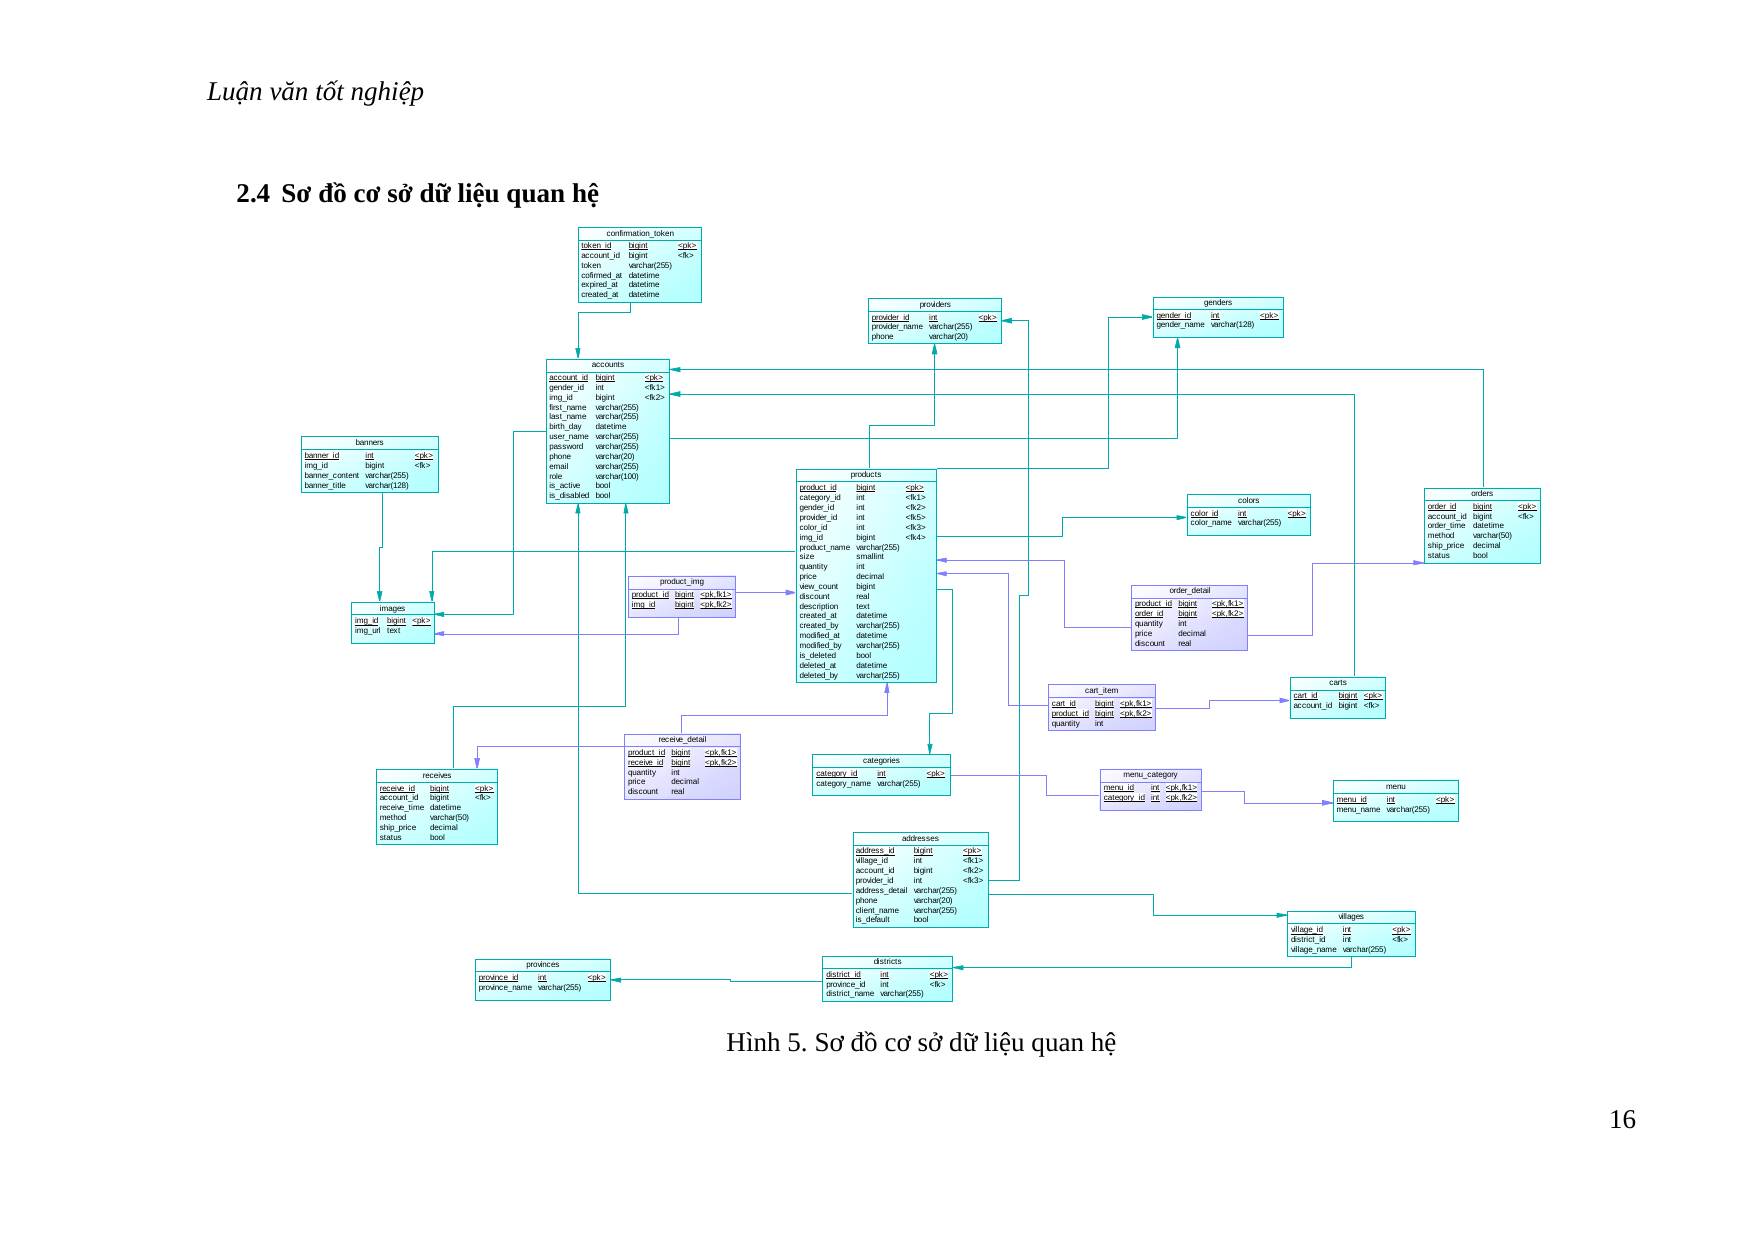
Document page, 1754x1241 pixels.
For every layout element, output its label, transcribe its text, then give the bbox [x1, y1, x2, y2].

text Sơ đồ cơ sở dữ liệu quan hệ [207, 1026, 1636, 1057]
text Sơ đồ cơ sở dữ liệu quan hệ [236, 177, 1636, 208]
